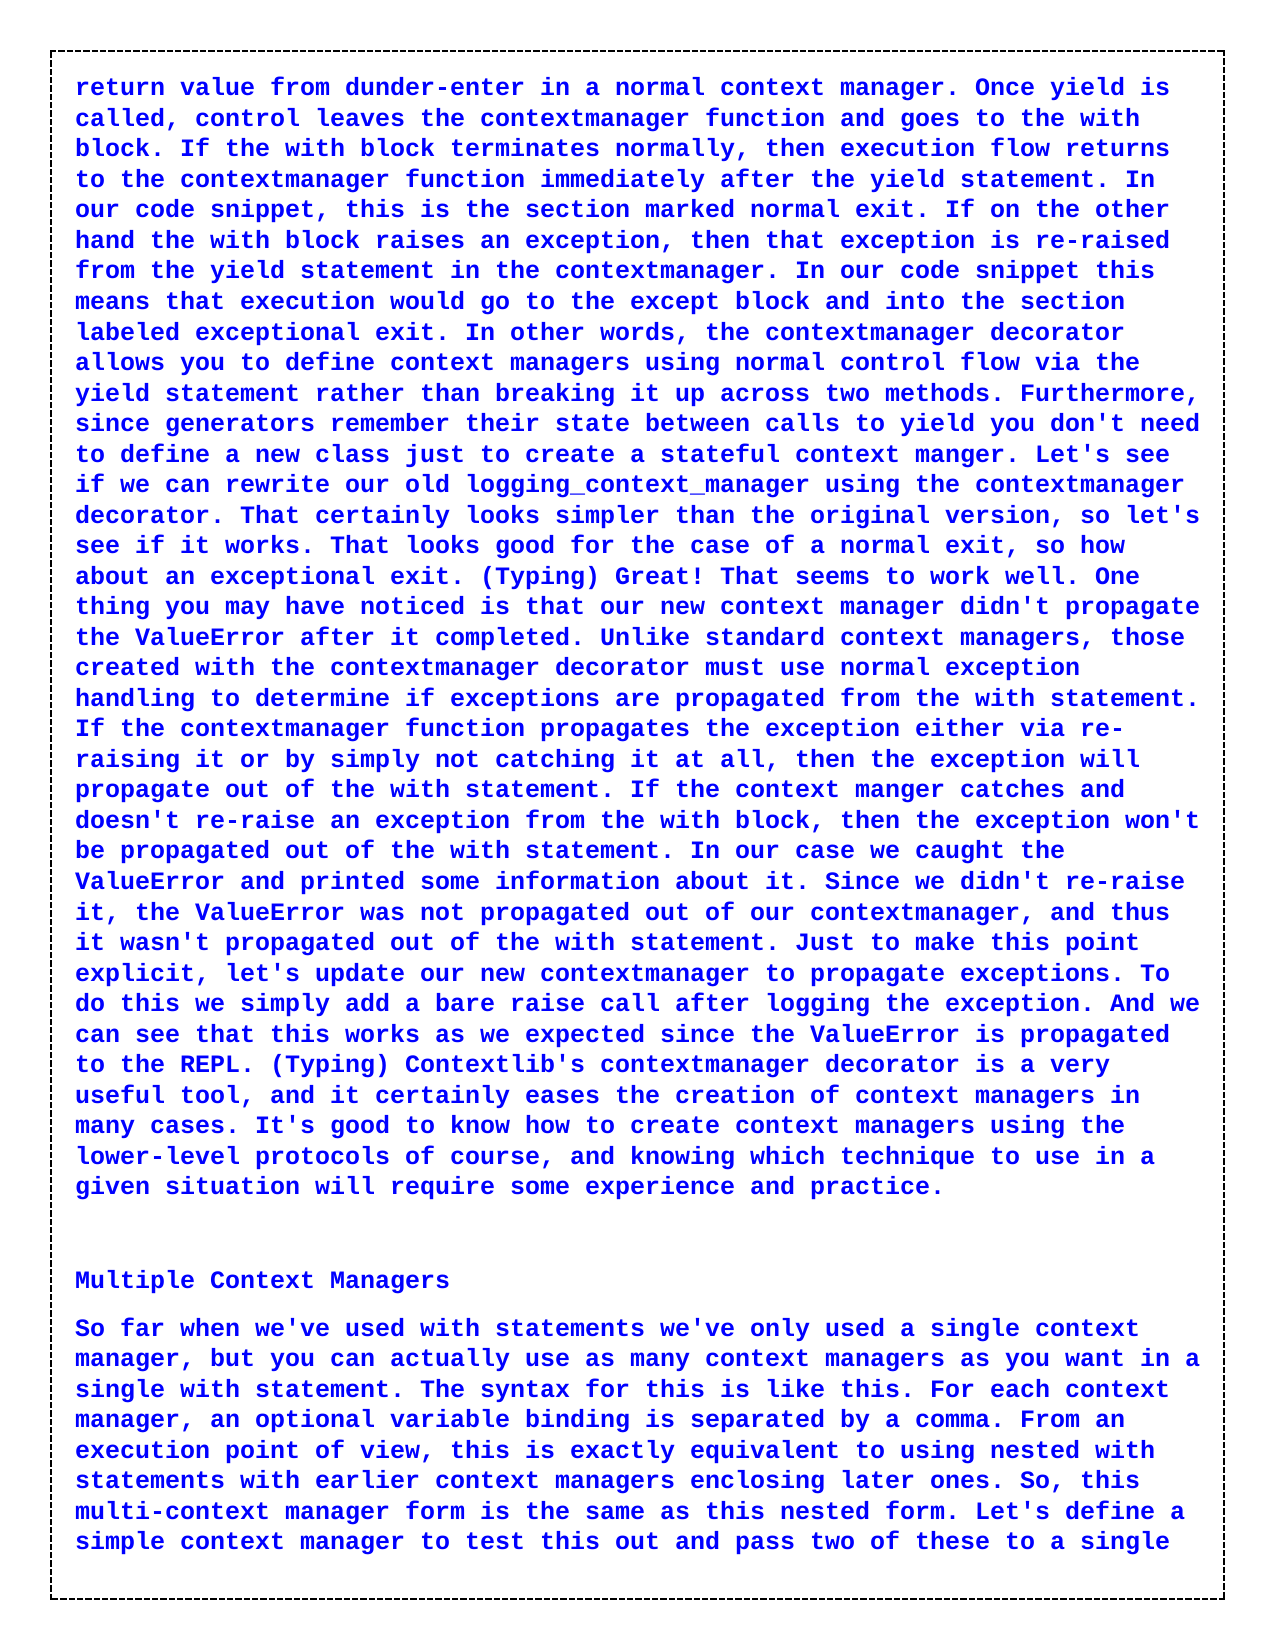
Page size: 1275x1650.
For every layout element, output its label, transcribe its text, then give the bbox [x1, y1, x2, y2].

text Multiple Context Managers [75, 1268, 1200, 1296]
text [75, 75, 1200, 1202]
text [75, 1315, 1200, 1557]
